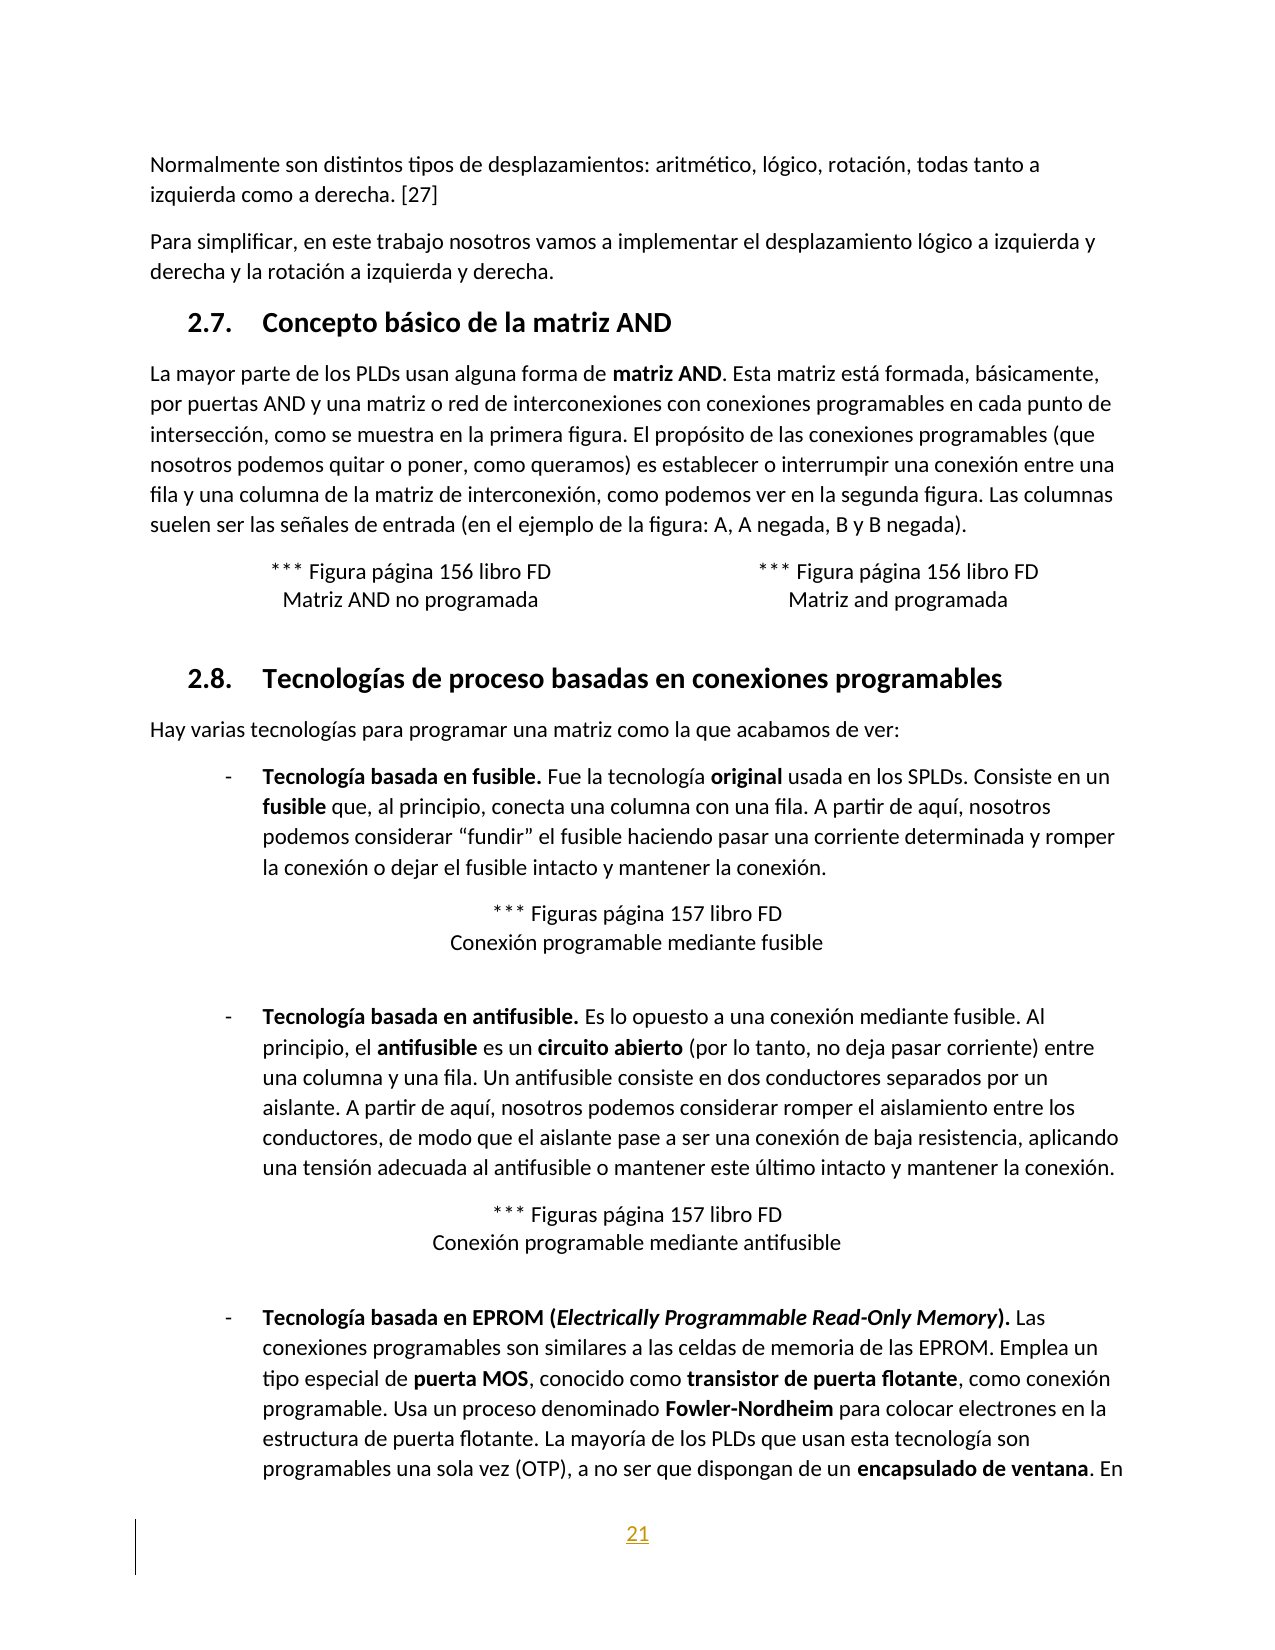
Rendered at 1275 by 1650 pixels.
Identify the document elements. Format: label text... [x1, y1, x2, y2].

list Tecnología basada en antifusible. Es lo opuesto a una conexión mediante fusible. Al principio, el antifusible es un circuito abierto (por lo tanto, no deja pasar corriente) entre una columna y una fila. Un antifusible consiste en dos conductores separados por un aislante. A partir de aquí, nosotros podemos considerar romper el aislamiento entre los conductores, de modo que el aislante pase a ser una conexión de baja resistencia, aplicando una tensión adecuada al antifusible o mantener este último intacto y mantener la conexión. [225, 1002, 1125, 1182]
table_header *** Figuras página 157 libro FD [150, 1200, 1124, 1228]
table_cell Conexión programable mediante antifusible [150, 1229, 1124, 1256]
table_header *** Figuras página 157 libro FD [150, 900, 1124, 928]
list Tecnologías de proceso basadas en conexiones programables [187, 660, 1125, 696]
text Normalmente son distintos tipos de desplazamientos: aritmético, lógico, rotación, todas tanto a izquierda como a derecha. [27] [150, 150, 1125, 208]
list Concepto básico de la matriz AND [187, 304, 1125, 340]
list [225, 1303, 1125, 1482]
list Tecnología basada en fusible. Fue la tecnología original usada en los SPLDs. Consiste en un fusible que, al principio, conecta una columna con una fila. A partir de aquí, nosotros podemos considerar “fundir” el fusible haciendo pasar una corriente determinada y romper la conexión o dejar el fusible intacto y mantener la conexión. [225, 762, 1125, 881]
table_cell Matriz and programada [671, 585, 1125, 613]
text Hay varias tecnologías para programar una matriz como la que acabamos de ver: [150, 715, 1125, 743]
table_header *** Figura página 156 libro FD [671, 557, 1125, 585]
table_cell Conexión programable mediante fusible [150, 928, 1124, 956]
text La mayor parte de los PLDs usan alguna forma de matriz AND. Esta matriz está formada, básicamente, por puertas AND y una matriz o red de interconexiones con conexiones programables en cada punto de intersección, como se muestra en la primera figura. El propósito de las conexiones programables (que nosotros podemos quitar o poner, como queramos) es establecer o interrumpir una conexión entre una fila y una columna de la matriz de interconexión, como podemos ver en la segunda figura. Las columnas suelen ser las señales de entrada (en el ejemplo de la figura: A, A negada, B y B negada). [150, 359, 1125, 538]
table_cell Matriz AND no programada [150, 585, 671, 613]
table_header *** Figura página 156 libro FD [150, 557, 671, 585]
text Para simplificar, en este trabajo nosotros vamos a implementar el desplazamiento lógico a izquierda y derecha y la rotación a izquierda y derecha. [150, 227, 1125, 285]
